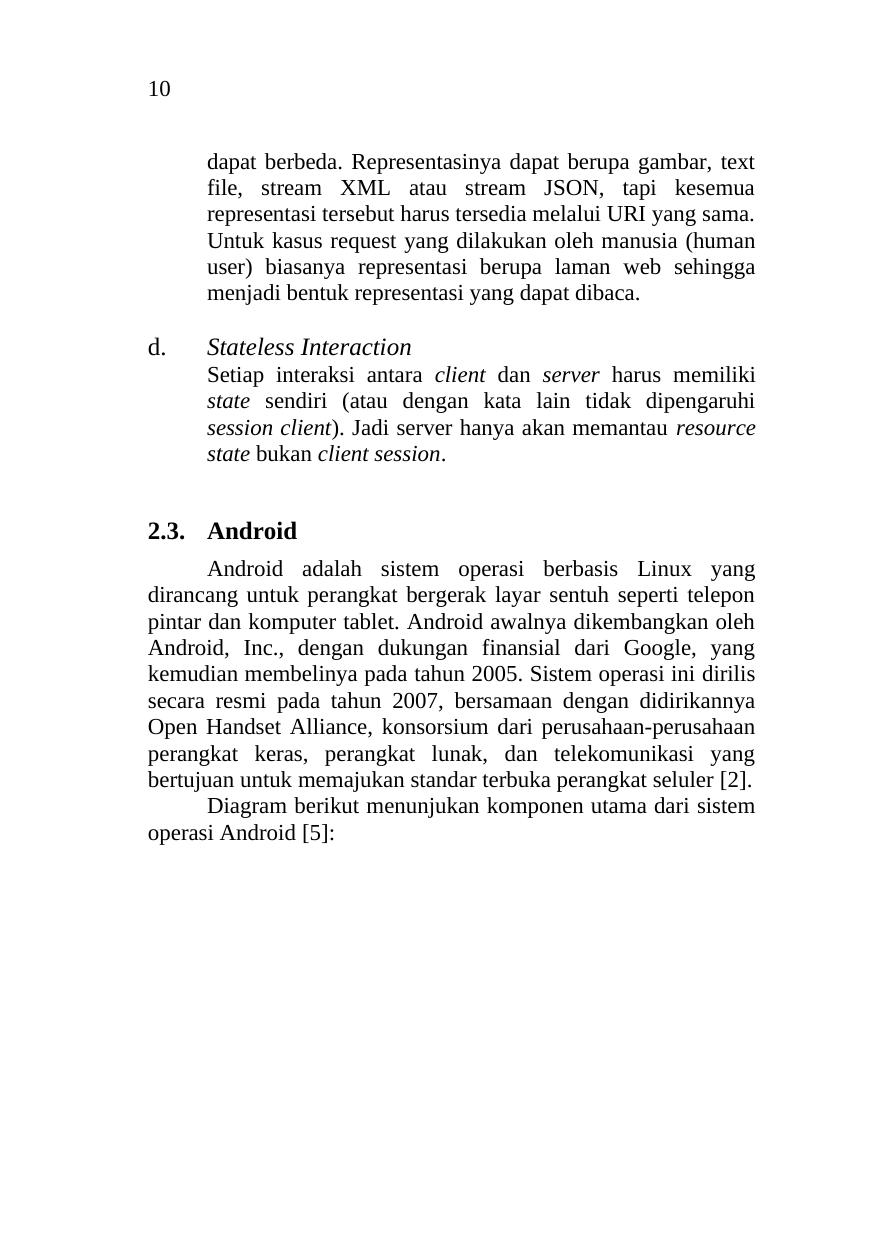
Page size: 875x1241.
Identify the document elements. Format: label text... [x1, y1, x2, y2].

subtitle Android [148, 516, 756, 545]
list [207, 148, 756, 306]
list Setiap interaksi antara client dan server harus memiliki state sendiri (atau dengan kata lain tidak dipengaruhi session client). Jadi server hanya akan memantau resource state bukan client session. [207, 361, 756, 466]
list Stateless Interaction [148, 332, 756, 361]
text Android adalah sistem operasi berbasis Linux yang dirancang untuk perangkat bergerak layar sentuh seperti telepon pintar dan komputer tablet. Android awalnya dikembangkan oleh Android, Inc., dengan dukungan finansial dari Google, yang kemudian membelinya pada tahun 2005. Sistem operasi ini dirilis secara resmi pada tahun 2007, bersamaan dengan didirikannya Open Handset Alliance, konsorsium dari perusahaan-perusahaan perangkat keras, perangkat lunak, dan telekomunikasi yang bertujuan untuk memajukan standar terbuka perangkat seluler. [148, 555, 756, 792]
text Diagram berikut menunjukan komponen utama dari sistem operasi Android : [148, 792, 756, 845]
